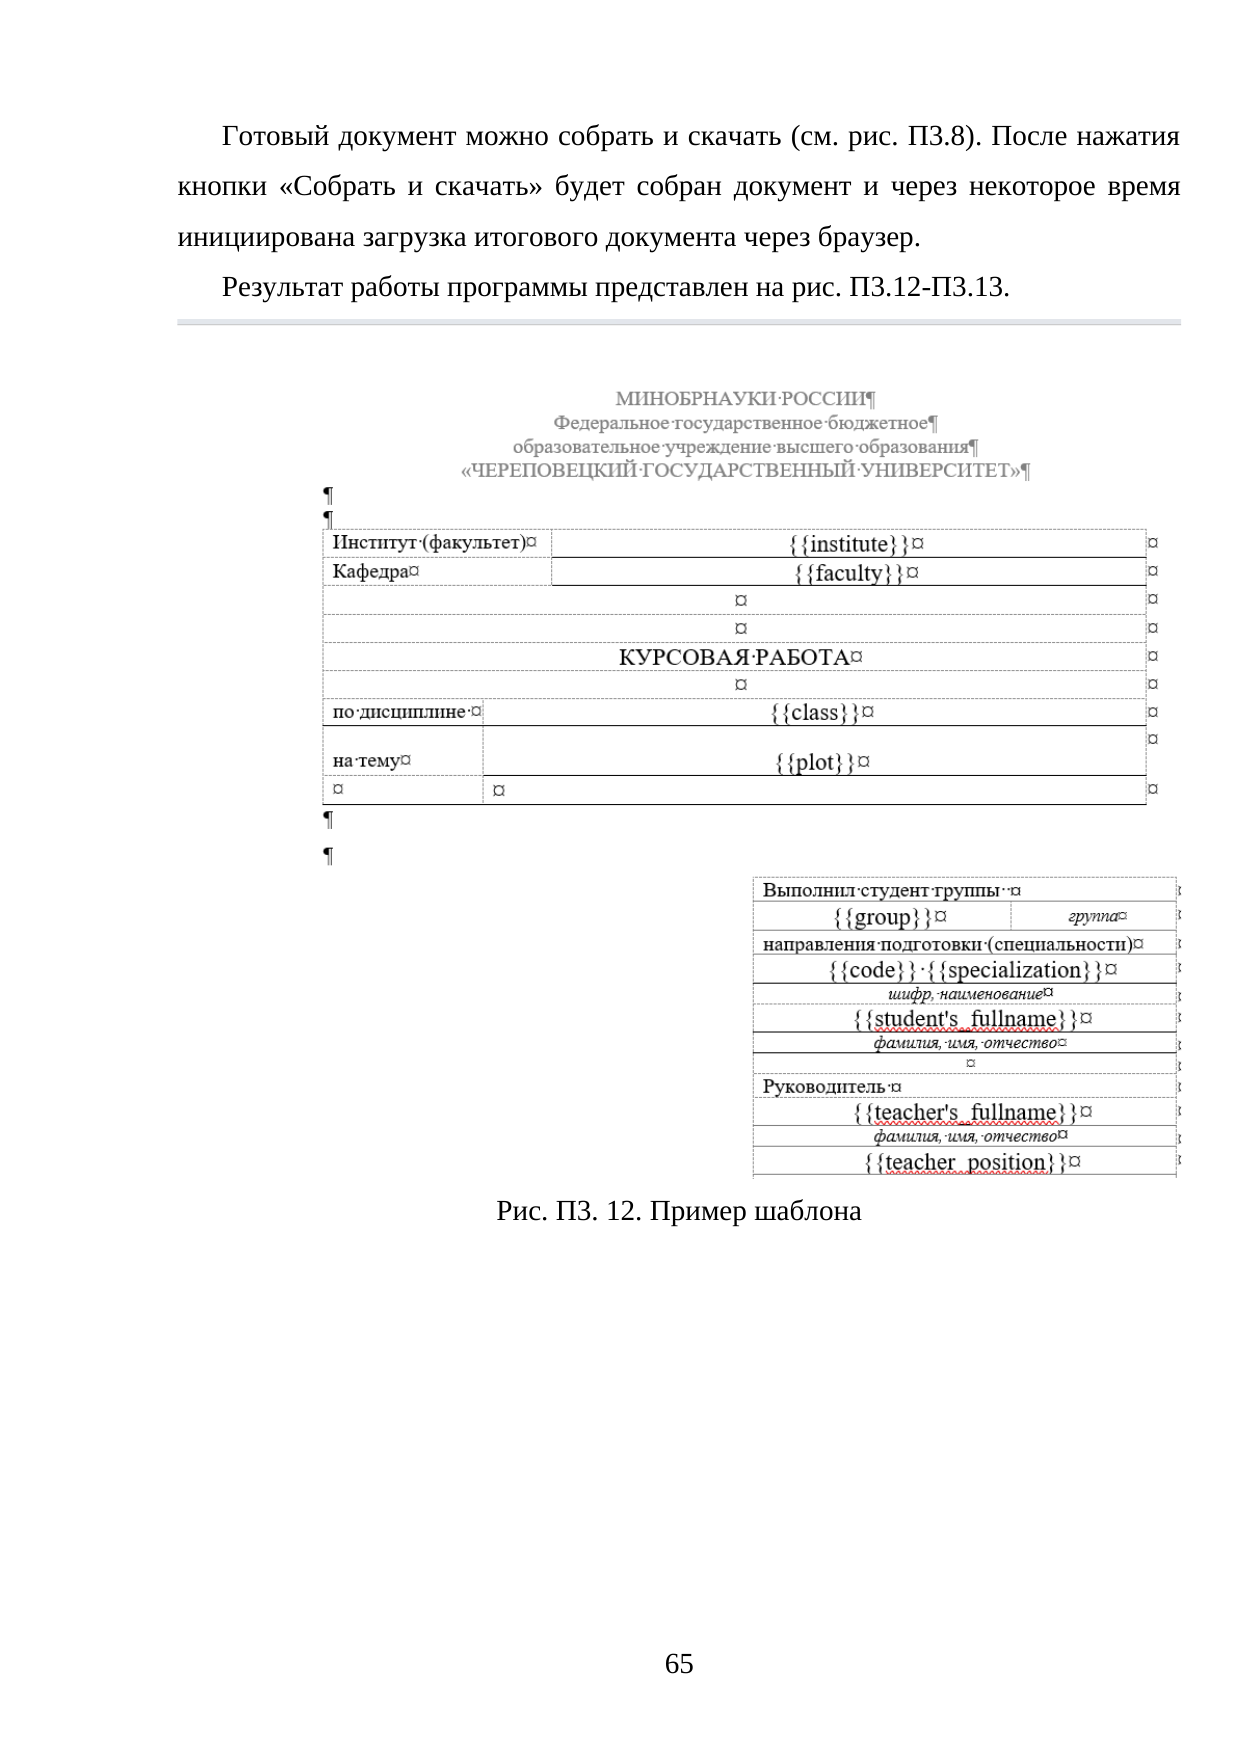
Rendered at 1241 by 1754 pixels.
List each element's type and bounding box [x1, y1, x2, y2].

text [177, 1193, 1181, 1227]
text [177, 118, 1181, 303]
picture [177, 319, 1182, 1179]
